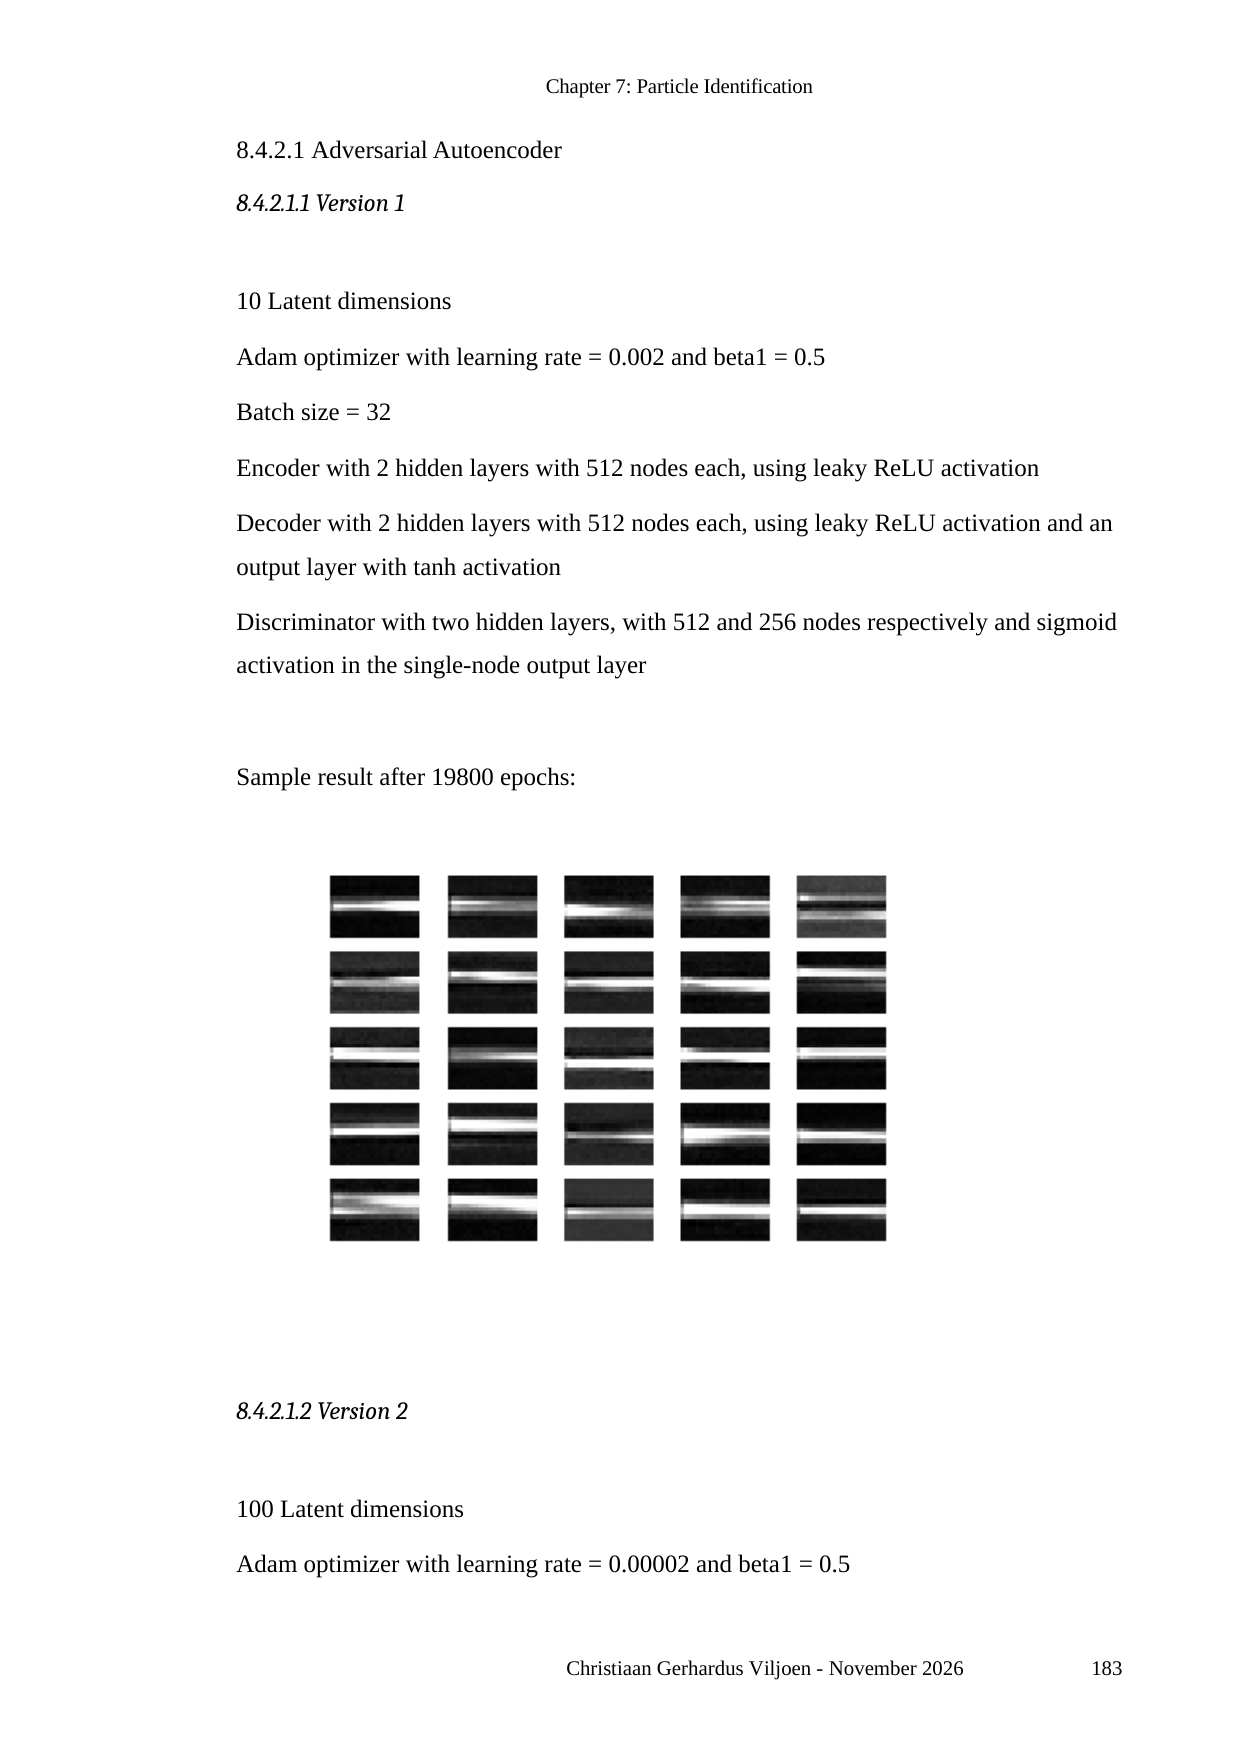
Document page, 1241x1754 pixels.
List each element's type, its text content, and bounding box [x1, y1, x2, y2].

subtitle Version 2 [236, 1397, 1122, 1426]
text Adam optimizer with learning rate = 0.00002 and beta1 = 0.5 [236, 1549, 1122, 1578]
text Encoder with 2 hidden layers with 512 nodes each, using leaky ReLU activation [236, 453, 1122, 482]
subtitle Version 1 [236, 189, 1122, 218]
text Discriminator with two hidden layers, with 512 and 256 nodes respectively and sigmoid activation in the single-node output layer [236, 607, 1122, 679]
text Batch size = 32 [236, 397, 1122, 426]
picture [236, 817, 964, 1302]
text Sample result after 19800 epochs: [236, 762, 1122, 790]
subtitle Adversarial Autoencoder [236, 135, 1122, 164]
text 10 Latent dimensions [236, 286, 1122, 315]
text 100 Latent dimensions [236, 1494, 1122, 1523]
text Adam optimizer with learning rate = 0.002 and beta1 = 0.5 [236, 342, 1122, 370]
text Decoder with 2 hidden layers with 512 nodes each, using leaky ReLU activation and an output layer with tanh activation [236, 508, 1122, 580]
